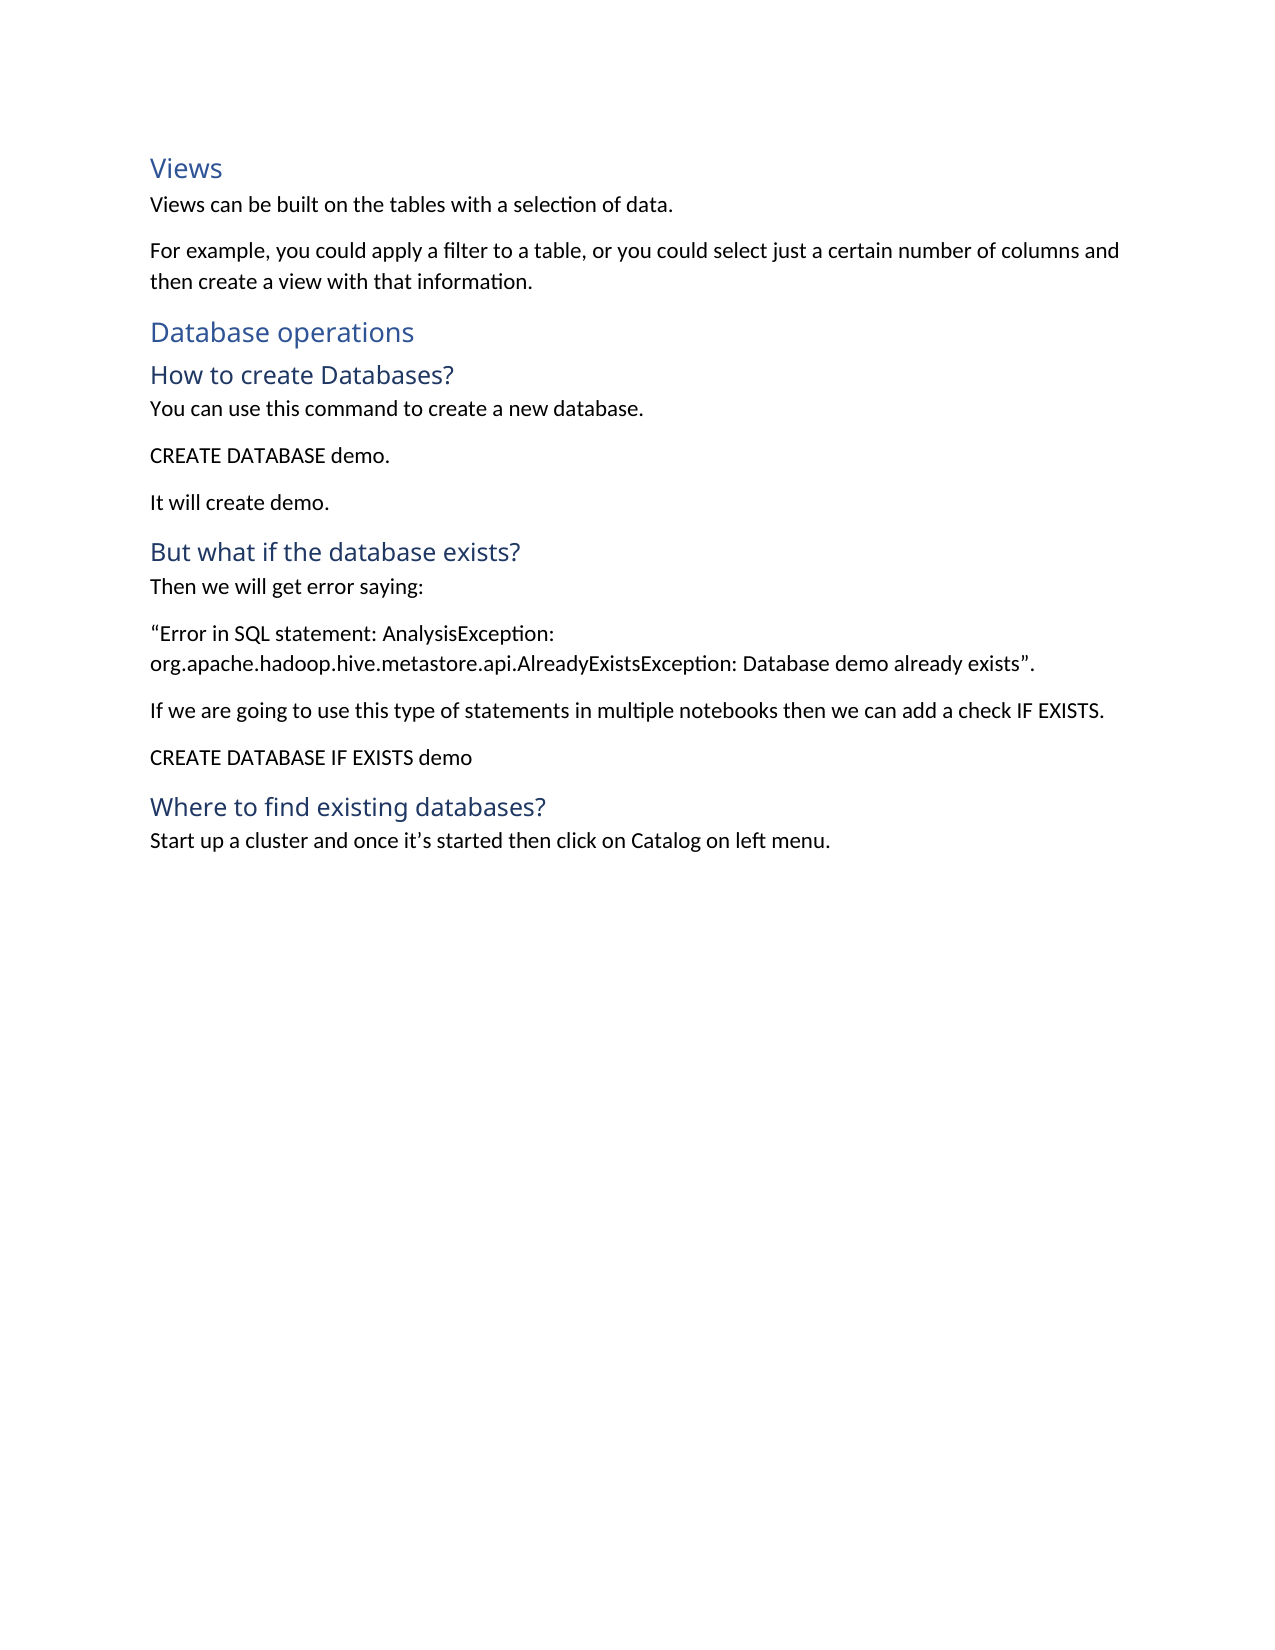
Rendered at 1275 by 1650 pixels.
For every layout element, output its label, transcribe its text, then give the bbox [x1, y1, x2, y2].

subtitle How to create Databases? [150, 358, 1125, 392]
text CREATE DATABASE demo. [150, 441, 1125, 469]
text Start up a cluster and once it’s started then click on Catalog on left menu. [150, 826, 1125, 854]
subtitle Where to find existing databases? [150, 789, 1125, 824]
text It will create demo. [150, 488, 1125, 516]
subtitle But what if the database exists? [150, 535, 1125, 569]
text Then we will get error saying: [150, 572, 1125, 600]
text Views can be built on the tables with a selection of data. [150, 190, 1125, 218]
text “Error in SQL statement: AnalysisException: org.apache.hadoop.hive.metastore.api.AlreadyExistsException: Database demo already exists”. [150, 619, 1125, 677]
subtitle Views [150, 150, 1125, 187]
text You can use this command to create a new database. [150, 394, 1125, 422]
text If we are going to use this type of statements in multiple notebooks then we can add a check IF EXISTS. [150, 696, 1125, 724]
text CREATE DATABASE IF EXISTS demo [150, 743, 1125, 771]
text For example, you could apply a filter to a table, or you could select just a certain number of columns and then create a view with that information. [150, 237, 1125, 295]
subtitle Database operations [150, 314, 1125, 351]
